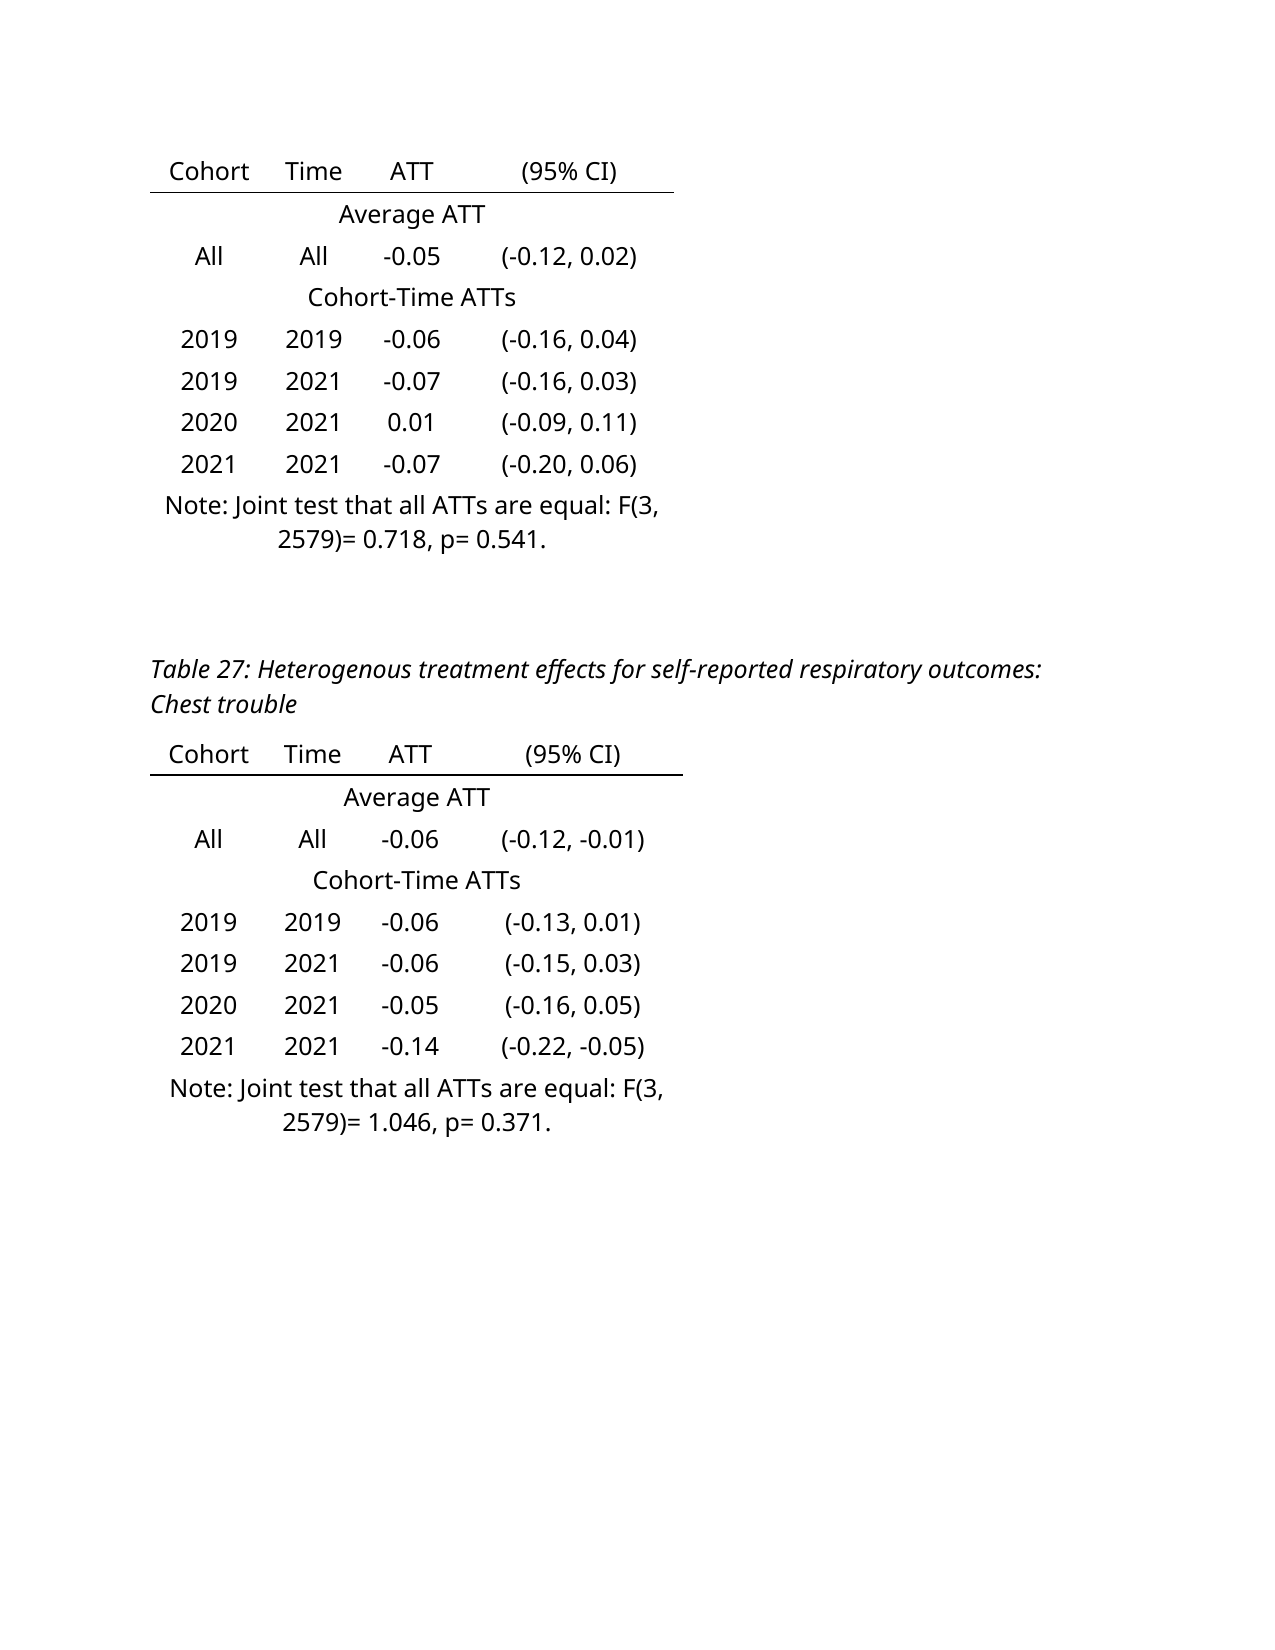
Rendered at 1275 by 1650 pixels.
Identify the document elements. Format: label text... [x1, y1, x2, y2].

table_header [139, 150, 1114, 560]
table_header Table 27: Heterogenous treatment effects for self-reported respiratory outcomes: Chest trouble [139, 631, 1114, 1143]
